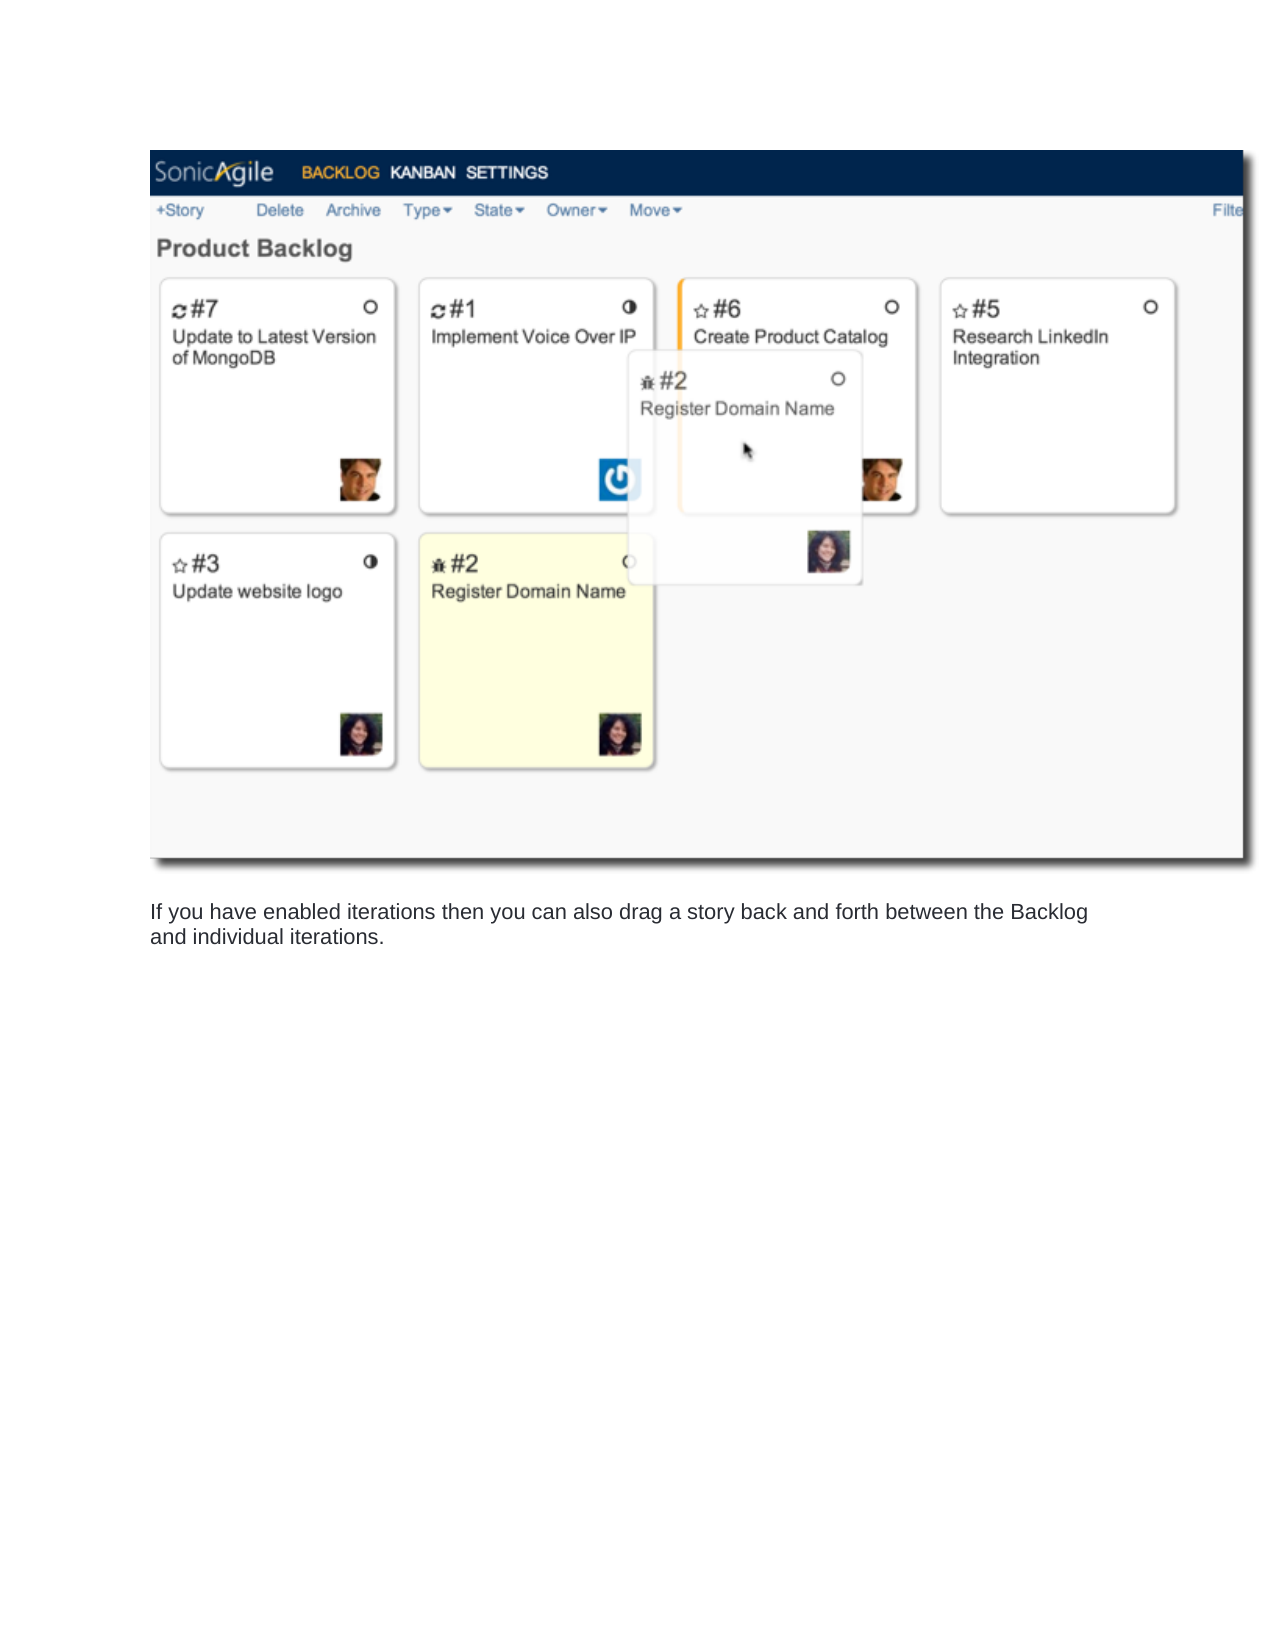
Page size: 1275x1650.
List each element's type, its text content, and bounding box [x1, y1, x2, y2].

picture [150, 150, 1259, 874]
text You can move stories on the Backlog with your mouse. Simply drag a story from one location on the Backlog onto a new location. When you drag a story on top of another story, an orange border appears on either the left or right edge of the story that indicates where the story will be dropped. If you have enabled iterations then you can also drag a story back and forth between the Backlog and individual iterations. [150, 874, 1125, 974]
